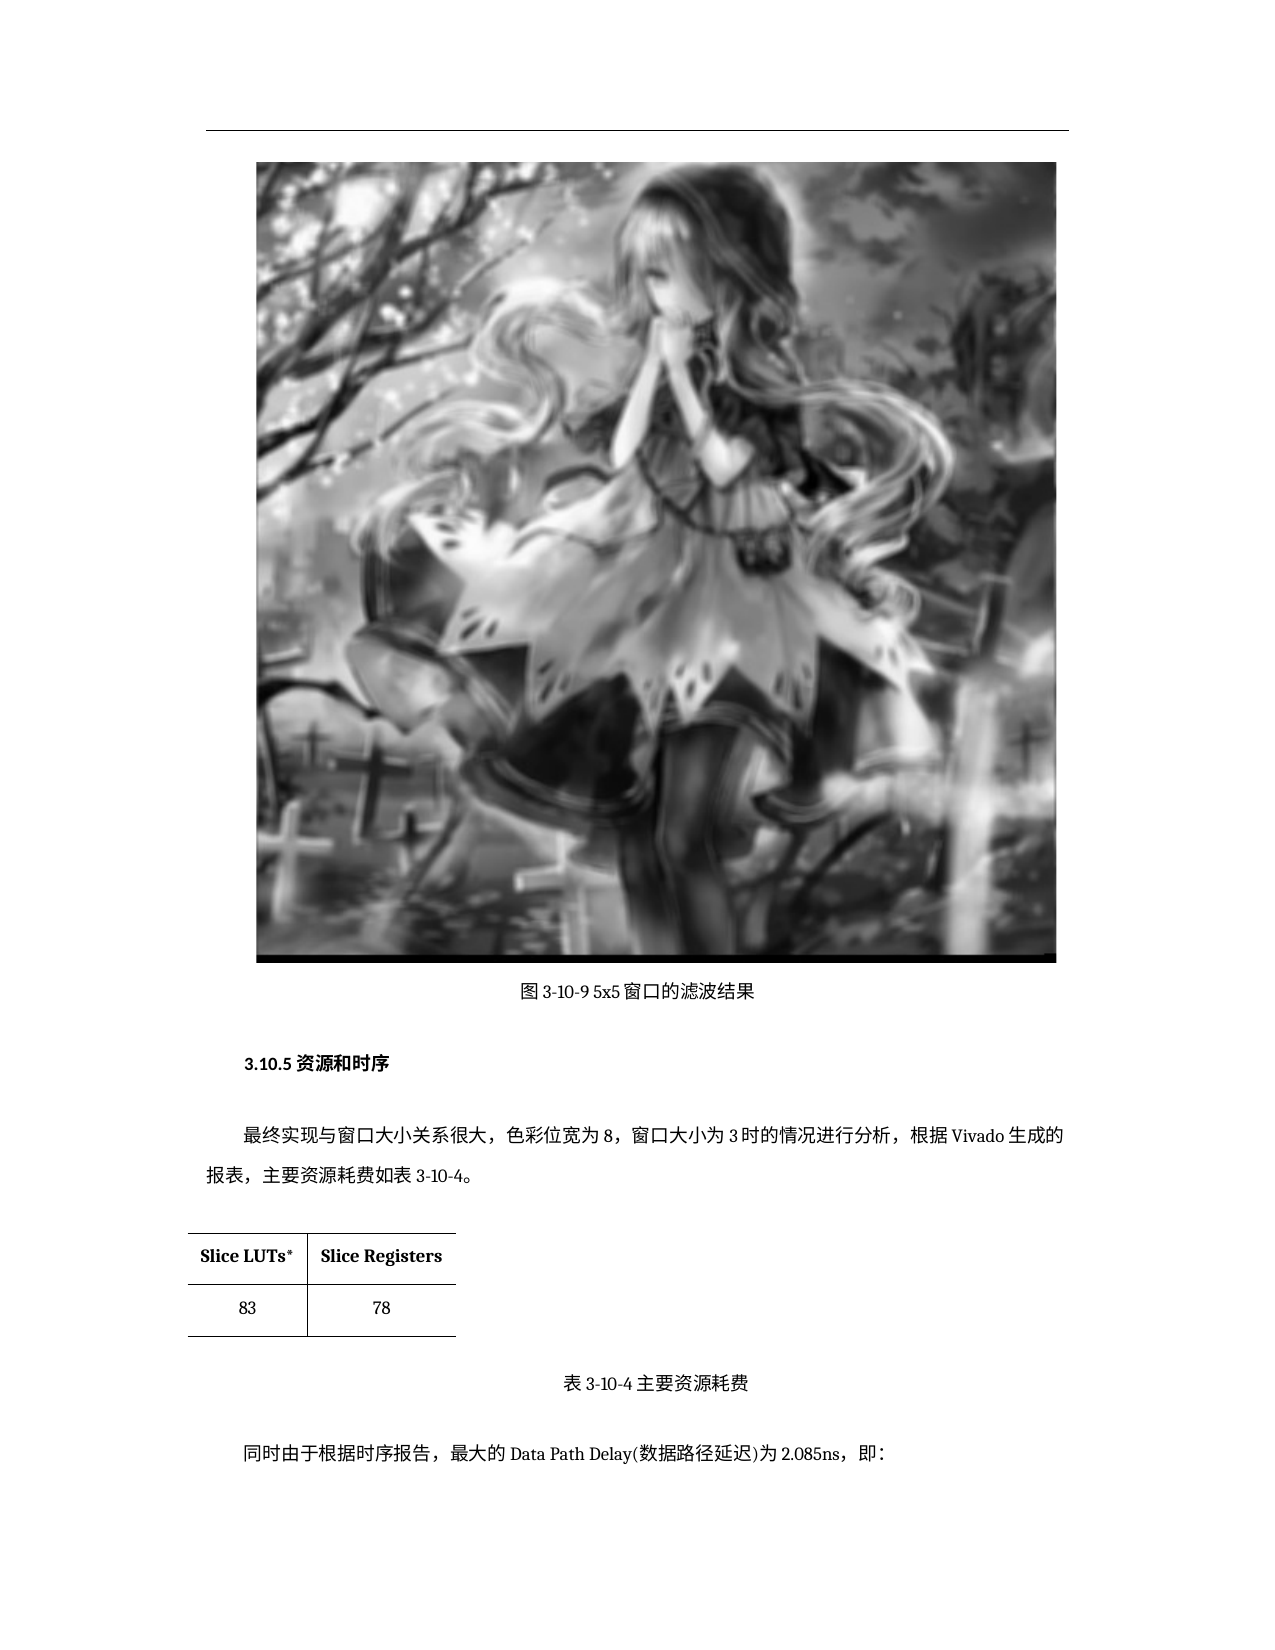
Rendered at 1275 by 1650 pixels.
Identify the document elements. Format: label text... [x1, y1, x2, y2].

table_header Slice Registers [308, 1234, 456, 1284]
text 最终实现与窗口大小关系很大，色彩位宽为8，窗口大小为3时的情况进行分析，根据Vivado生成的报表，主要资源耗费如表3-10-4。 [206, 1120, 1069, 1188]
table_header Slice LUTs* [188, 1234, 307, 1284]
picture [256, 162, 1057, 963]
table_cell 83 [188, 1285, 307, 1336]
subtitle 3.10.5 资源和时序 [206, 1048, 1069, 1075]
text 同时由于根据时序报告，最大的Data Path Delay(数据路径延迟)为2.085ns，即： [206, 1438, 1069, 1466]
table_cell 78 [308, 1285, 456, 1336]
text 表3-10-4 主要资源耗费 [206, 1368, 1069, 1428]
